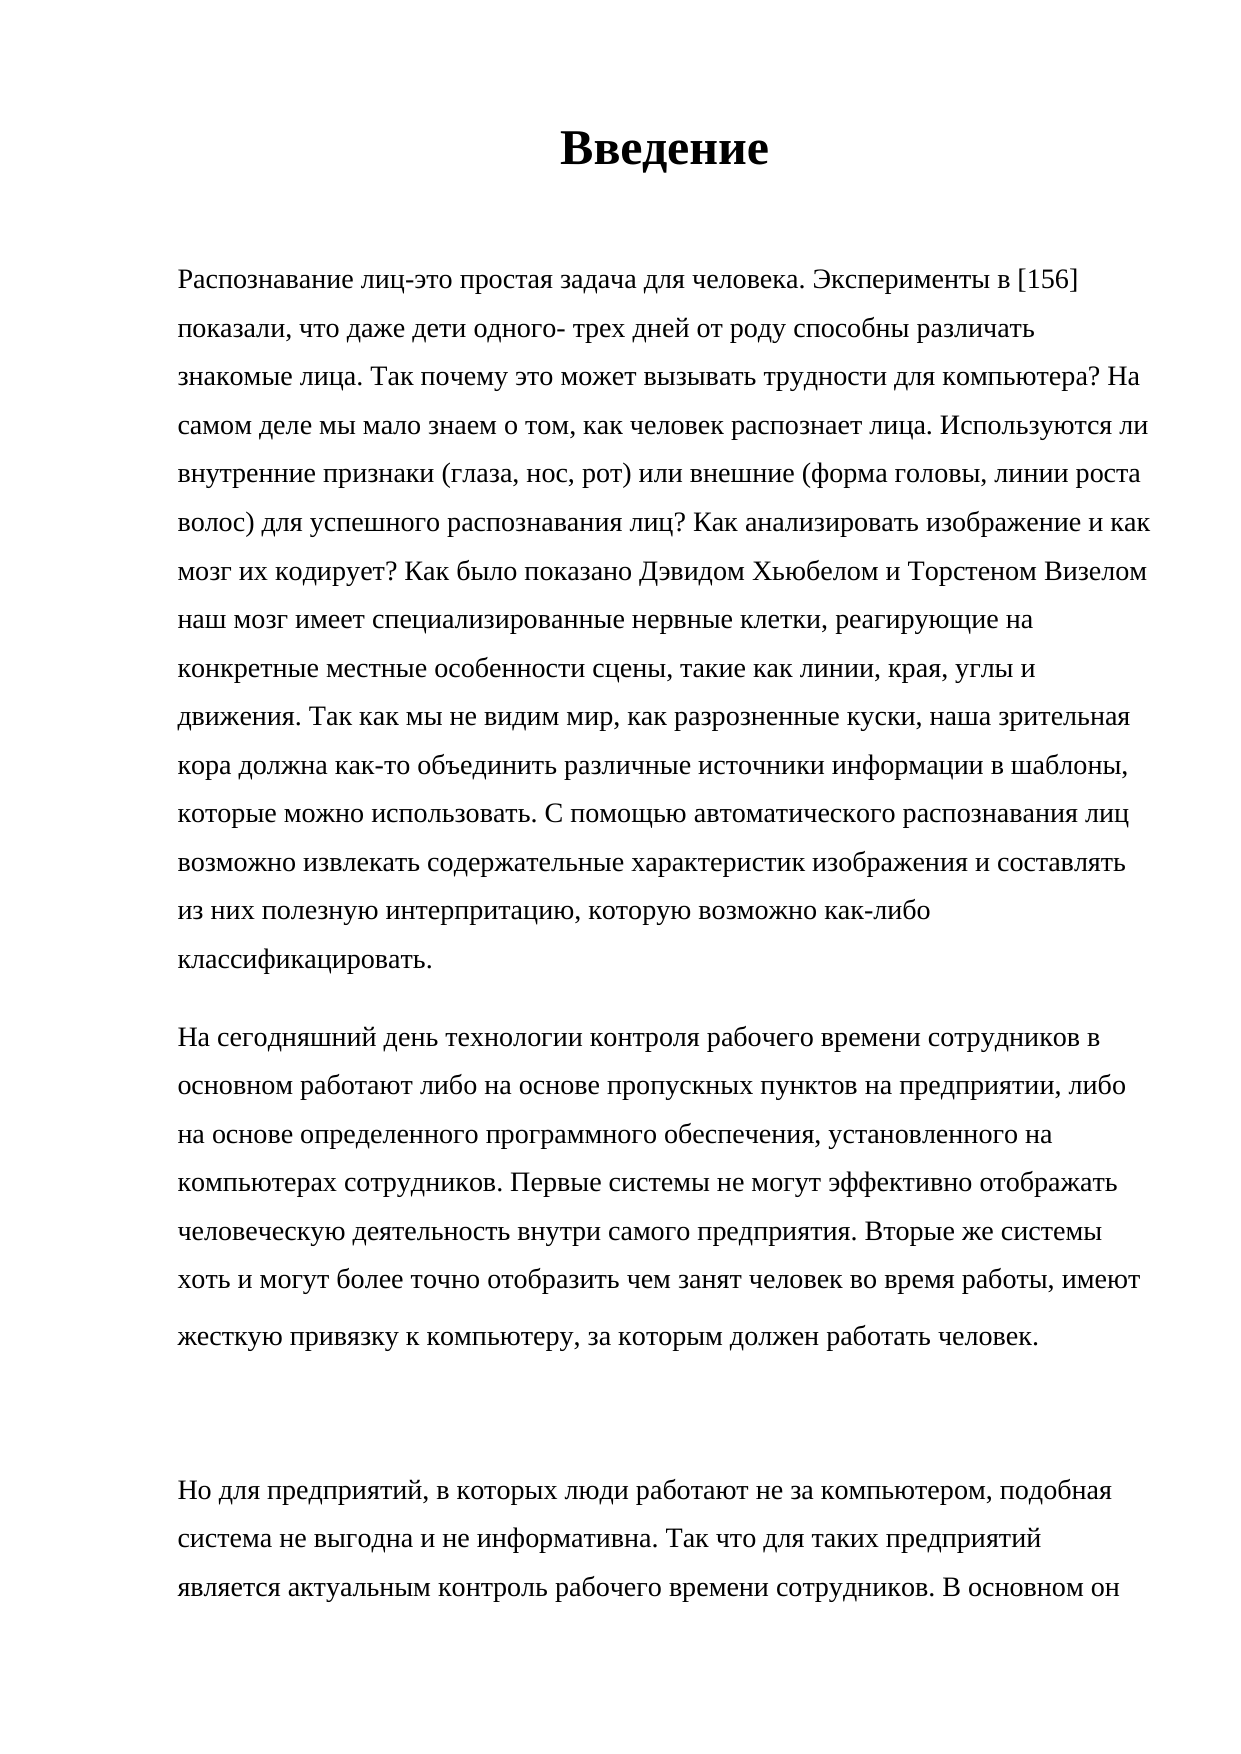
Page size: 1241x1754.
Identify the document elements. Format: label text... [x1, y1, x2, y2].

text Распознавание лиц-это простая задача для человека. Эксперименты в [156] показали, что даже дети одного- трех дней от роду способны различать знакомые лица. Так почему это может вызывать трудности для компьютера? На самом деле мы мало знаем о том, как человек распознает лица. Используются ли внутренние признаки (глаза, нос, рот) или внешние (форма головы, линии роста волос) для успешного распознавания лиц? Как анализировать изображение и как мозг их кодирует? Как было показано Дэвидом Хьюбелом и Торстеном Визелом наш мозг имеет специализированные нервные клетки, реагирующие на конкретные местные особенности сцены, такие как линии, края, углы и движения. Так как мы не видим мир, как разрозненные куски, наша зрительная кора должна как-то объединить различные источники информации в шаблоны, которые можно использовать. С помощью автоматического распознавания лиц возможно извлекать содержательные характеристик изображения и составлять из них полезную интерпритацию, которую возможно как-либо классификацировать. [177, 262, 1152, 974]
subtitle Введение [177, 118, 1152, 233]
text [177, 1473, 1152, 1602]
text На сегодняшний день технологии контроля рабочего времени сотрудников в основном работают либо на основе пропускных пунктов на предприятии, либо на основе определенного программного обеспечения, установленного на компьютерах сотрудников. Первые системы не могут эффективно отображать человеческую деятельность внутри самого предприятия. Вторые же системы хоть и могут более точно отобразить чем занят человек во время работы, имеют жесткую привязку к компьютеру, за которым должен работать человек. [177, 1019, 1152, 1352]
